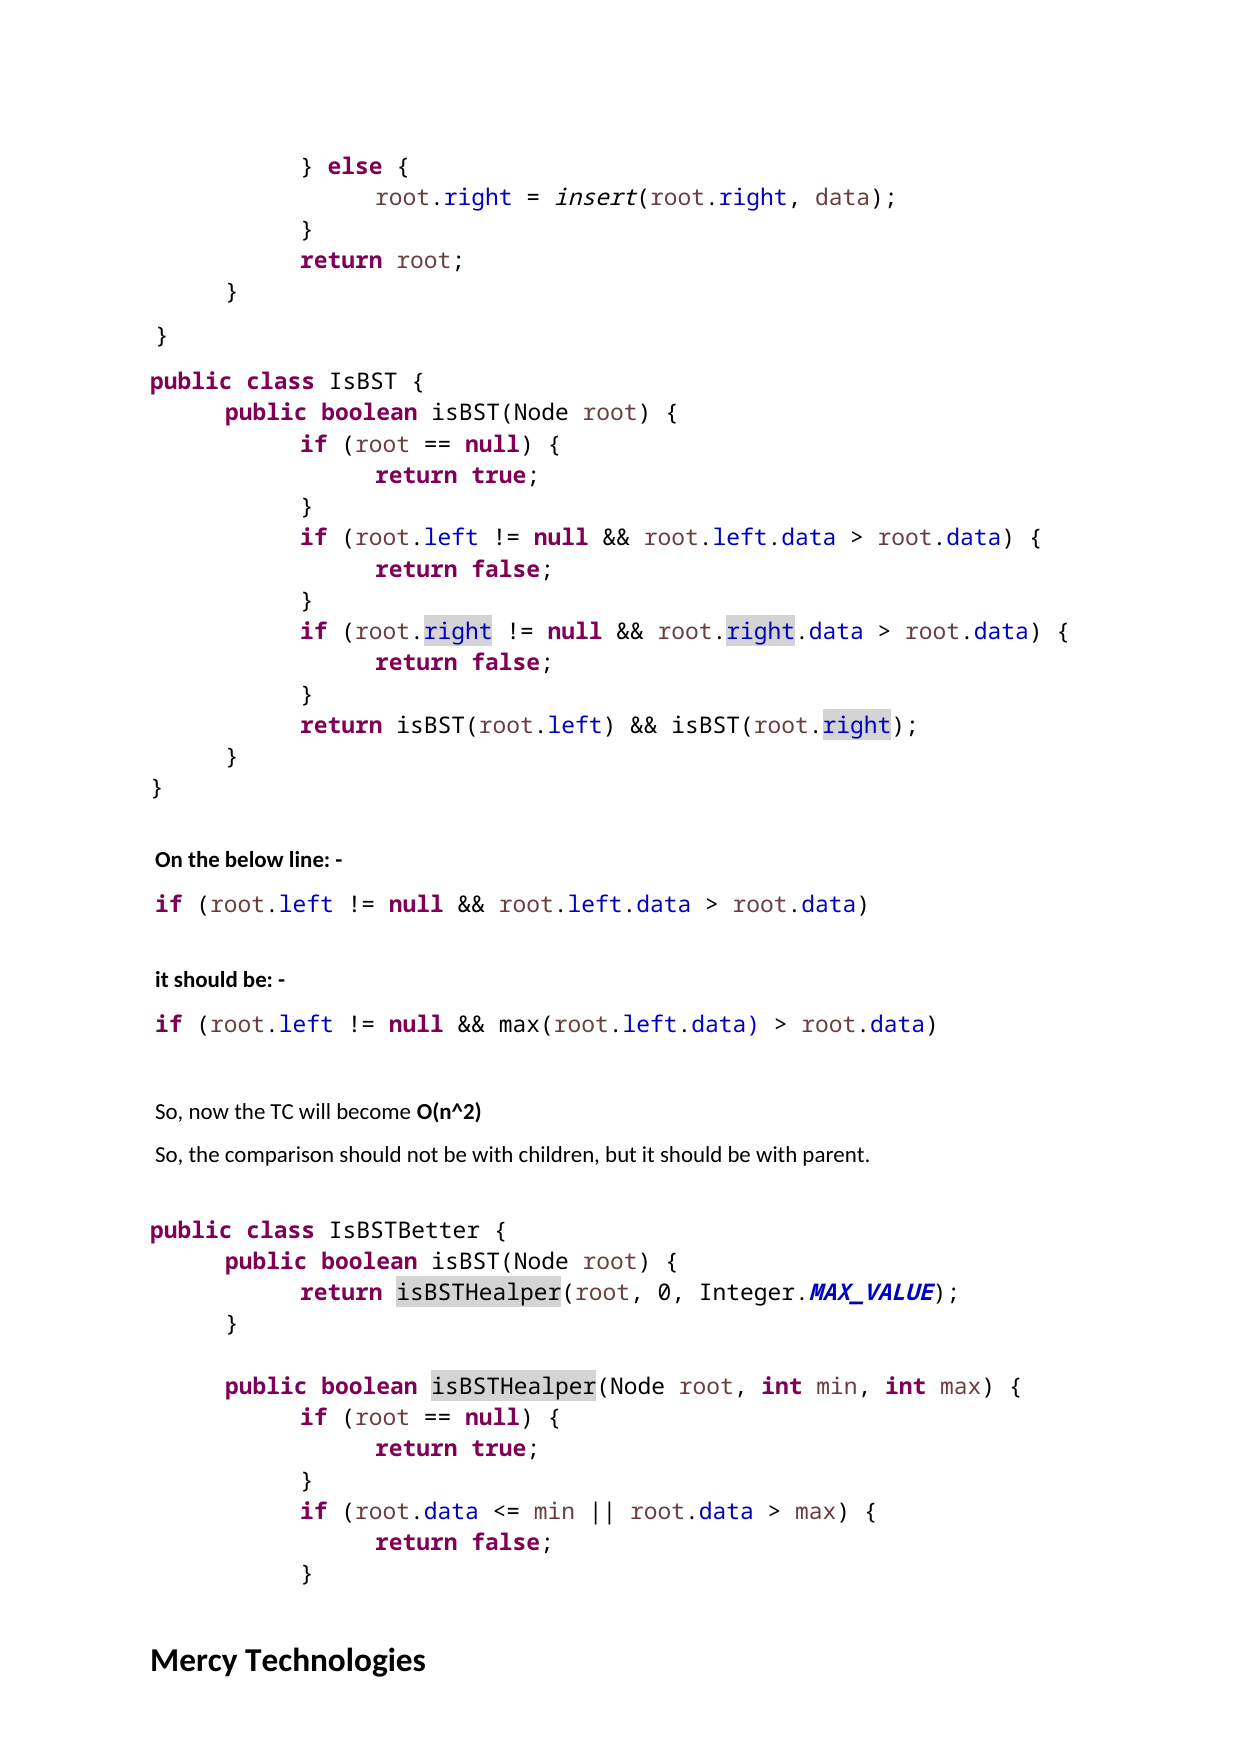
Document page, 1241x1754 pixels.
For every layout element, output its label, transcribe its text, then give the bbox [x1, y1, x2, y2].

text if (root.right != null && root.right.data > root.data) { [150, 615, 424, 646]
text return false; [150, 552, 1090, 584]
text if (root.right != null && root.right.data > root.data) { [492, 615, 726, 646]
text } [150, 771, 1090, 802]
text So, now the TC will become O(n^2) [155, 1097, 1085, 1125]
text return isBSTHealper(root, 0, Integer.MAX_VALUE); [150, 1276, 396, 1307]
text if (root.data <= min || root.data > max) { [150, 1495, 1090, 1526]
text } [150, 1307, 1090, 1338]
text So, the comparison should not be with children, but it should be with parent. [155, 1140, 1085, 1168]
text } [150, 740, 1090, 771]
text } [150, 212, 1090, 244]
text if (root.left != null && root.left.data > root.data) [155, 888, 1085, 919]
text public boolean isBSTHealper(Node root, int min, int max) { [596, 1370, 1090, 1401]
text return false; [150, 646, 1090, 677]
text public class IsBST { [150, 365, 1090, 396]
text if (root == null) { [150, 427, 1090, 459]
text return true; [150, 1432, 1090, 1463]
text if (root.left != null && root.left.data > root.data) { [150, 521, 1090, 552]
text } [150, 275, 1090, 306]
text public boolean isBST(Node root) { [150, 1245, 1090, 1276]
text public class IsBSTBetter { [150, 1213, 1090, 1245]
text return isBST(root.left) && isBST(root.right); [150, 709, 823, 740]
text } [150, 677, 1090, 709]
text On the below line: - [155, 845, 1085, 873]
text if (root.left != null && max(root.left.data) > root.data) [155, 1008, 1085, 1039]
text public boolean isBSTHealper(Node root, int min, int max) { [150, 1370, 431, 1401]
text if (root.right != null && root.right.data > root.data) { [795, 615, 1090, 646]
text return isBST(root.left) && isBST(root.right); [891, 709, 1090, 740]
text it should be: - [155, 965, 1085, 993]
text public boolean isBST(Node root) { [150, 396, 1090, 427]
text return root; [150, 244, 1090, 275]
text } [150, 1463, 1090, 1495]
text if (root == null) { [150, 1401, 1090, 1432]
text return true; [150, 459, 1090, 490]
text } [150, 490, 1090, 521]
text } [150, 1557, 1090, 1588]
text return isBSTHealper(root, 0, Integer.MAX_VALUE); [561, 1276, 1090, 1307]
text root.right = insert(root.right, data); [150, 181, 1090, 212]
text } [155, 319, 1085, 350]
text return false; [150, 1526, 1090, 1557]
text } else { [150, 150, 1090, 181]
text } [150, 584, 1090, 615]
